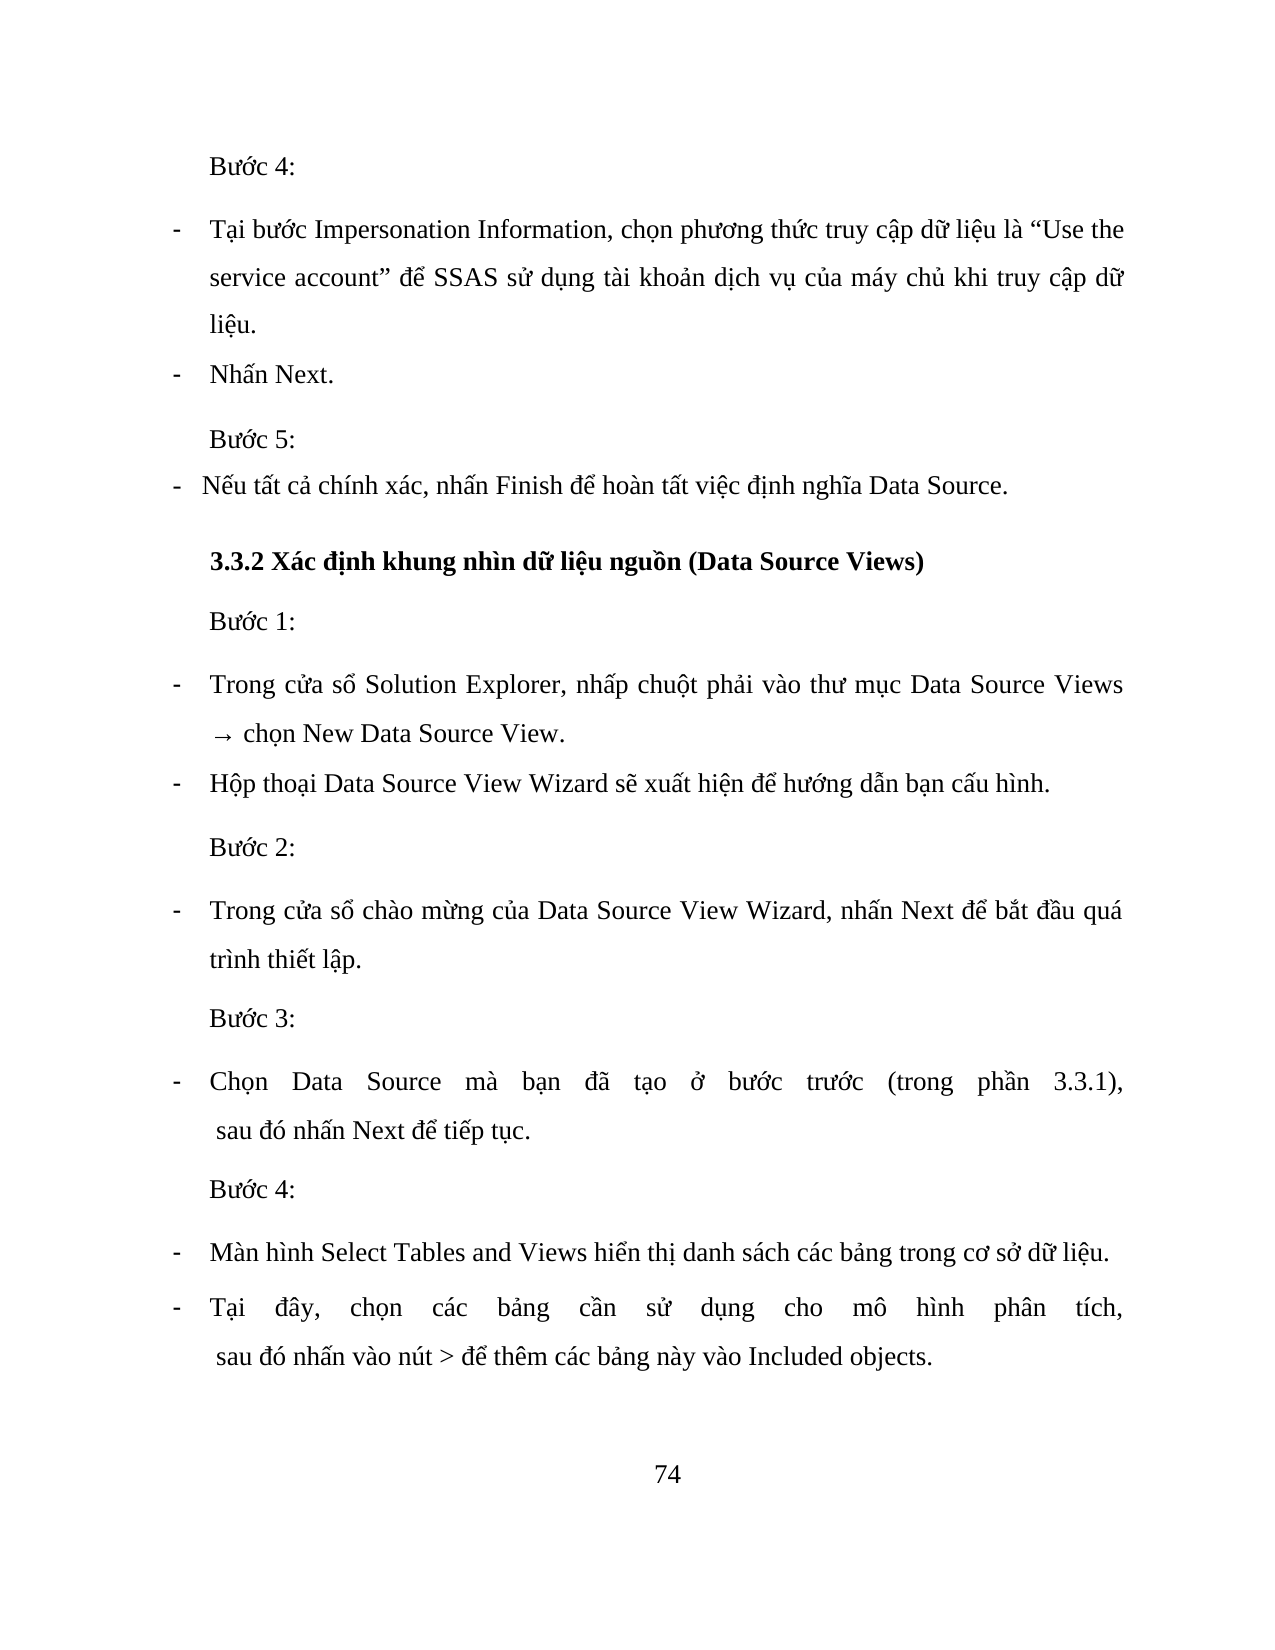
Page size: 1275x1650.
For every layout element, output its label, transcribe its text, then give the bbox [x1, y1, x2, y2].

list Tại bước Impersonation Information, chọn phương thức truy cập dữ liệu là “Use the service account” để SSAS sử dụng tài khoản dịch vụ của máy chủ khi truy cập dữ liệu. [172, 209, 1125, 339]
text Bước 1: [191, 606, 1125, 637]
text - Nếu tất cả chính xác, nhấn Finish để hoàn tất việc định nghĩa Data Source. [172, 469, 1125, 501]
list Trong cửa sổ Solution Explorer, nhấp chuột phải vào thư mục Data Source Views → chọn New Data Source View. [172, 665, 1125, 748]
list Trong cửa sổ chào mừng của Data Source View Wizard, nhấn Next để bắt đầu quá trình thiết lập. [172, 891, 1125, 974]
text Bước 2: [209, 832, 1125, 863]
list Chọn Data Source mà bạn đã tạo ở bước trước (trong phần 3.3.1), sau đó nhấn Next để tiếp tục. [172, 1061, 1125, 1145]
list Nhấn Next. [172, 355, 1125, 392]
list Hộp thoại Data Source View Wizard sẽ xuất hiện để hướng dẫn bạn cấu hình. [172, 764, 1125, 801]
text 3.3.2 Xác định khung nhìn dữ liệu nguồn (Data Source Views) [135, 545, 1125, 576]
text Bước 3: [209, 1002, 1125, 1033]
text Bước 5: [191, 423, 1125, 454]
list Tại đây, chọn các bảng cần sử dụng cho mô hình phân tích, sau đó nhấn vào nút > để thêm các bảng này vào Included objects. [172, 1287, 1125, 1371]
text Bước 4: [209, 1173, 1125, 1204]
text Bước 4: [191, 150, 1125, 181]
list Màn hình Select Tables and Views hiển thị danh sách các bảng trong cơ sở dữ liệu. [172, 1232, 1125, 1269]
